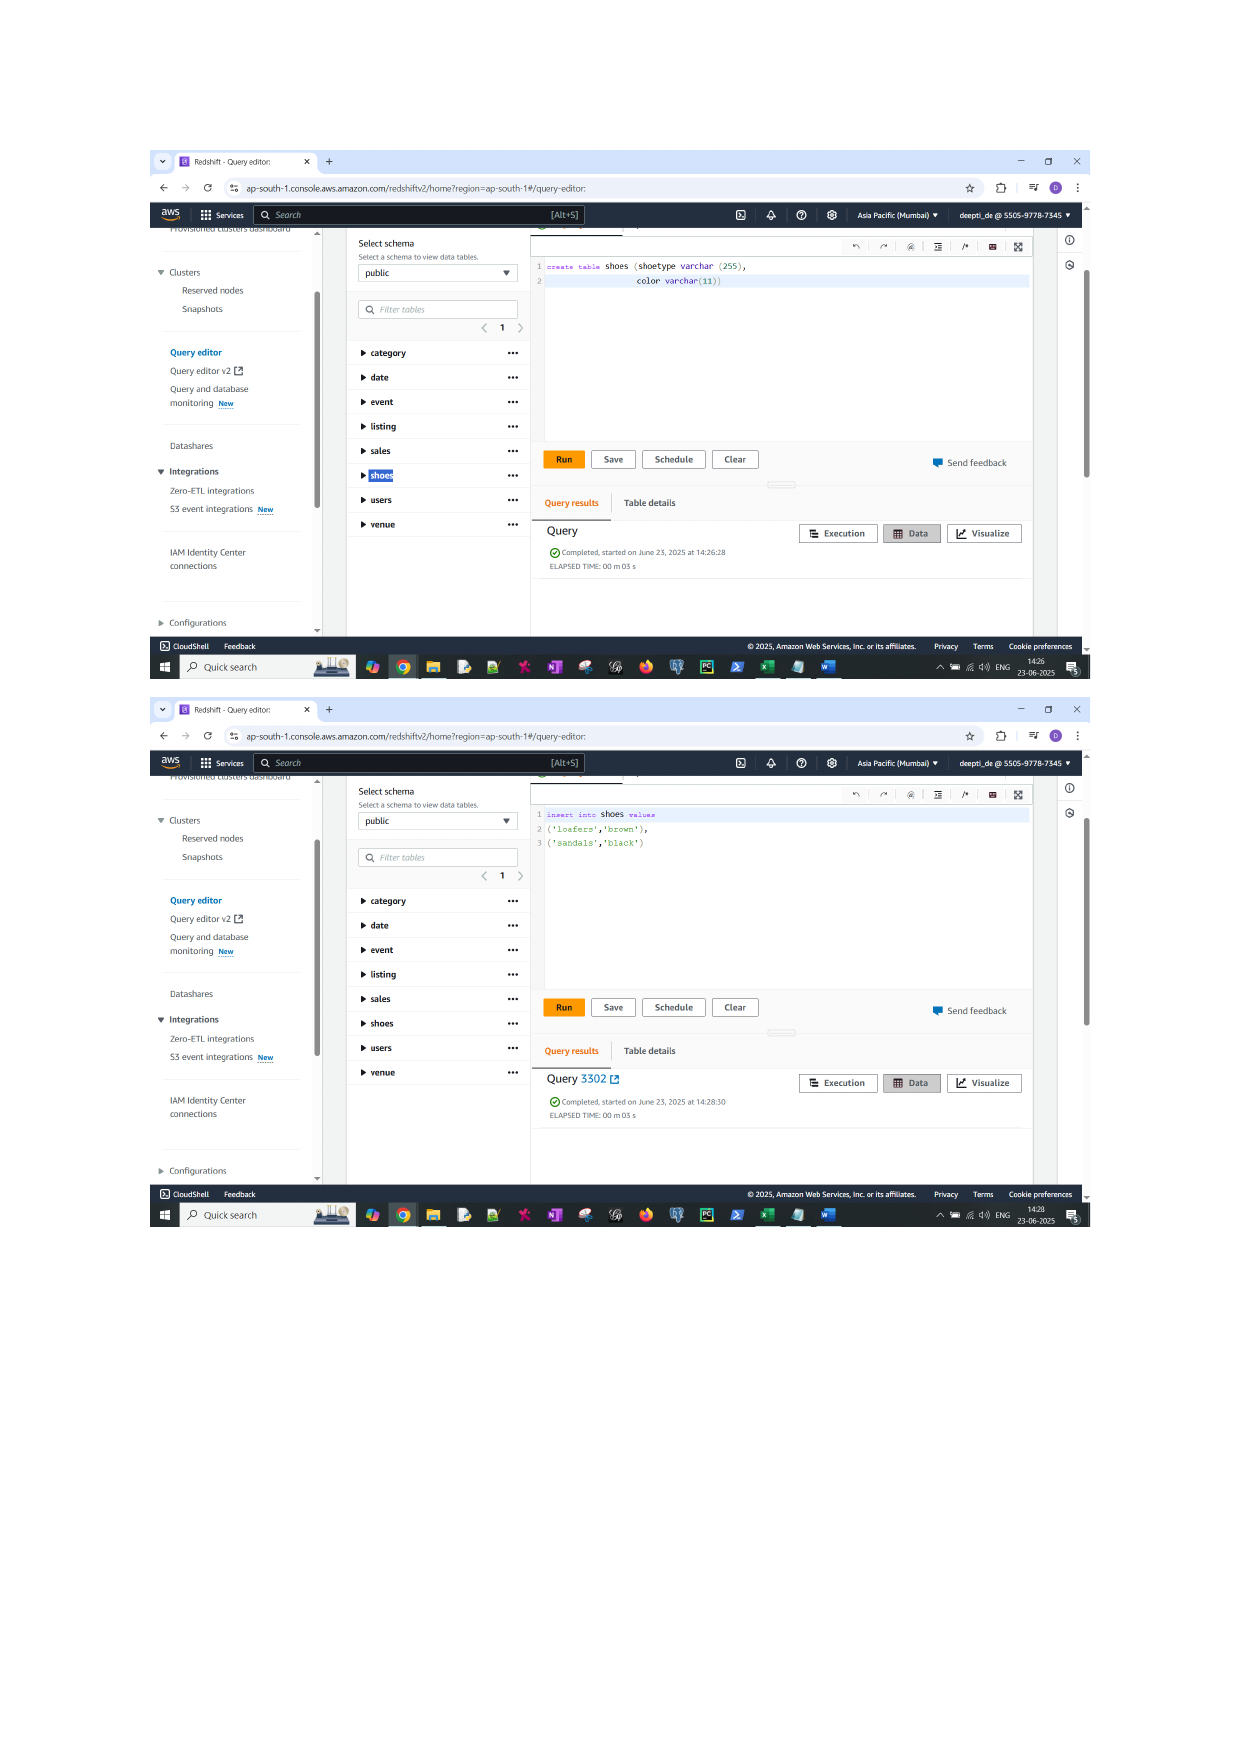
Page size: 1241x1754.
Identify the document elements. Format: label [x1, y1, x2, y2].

picture [150, 150, 1091, 679]
picture [150, 697, 1091, 1227]
